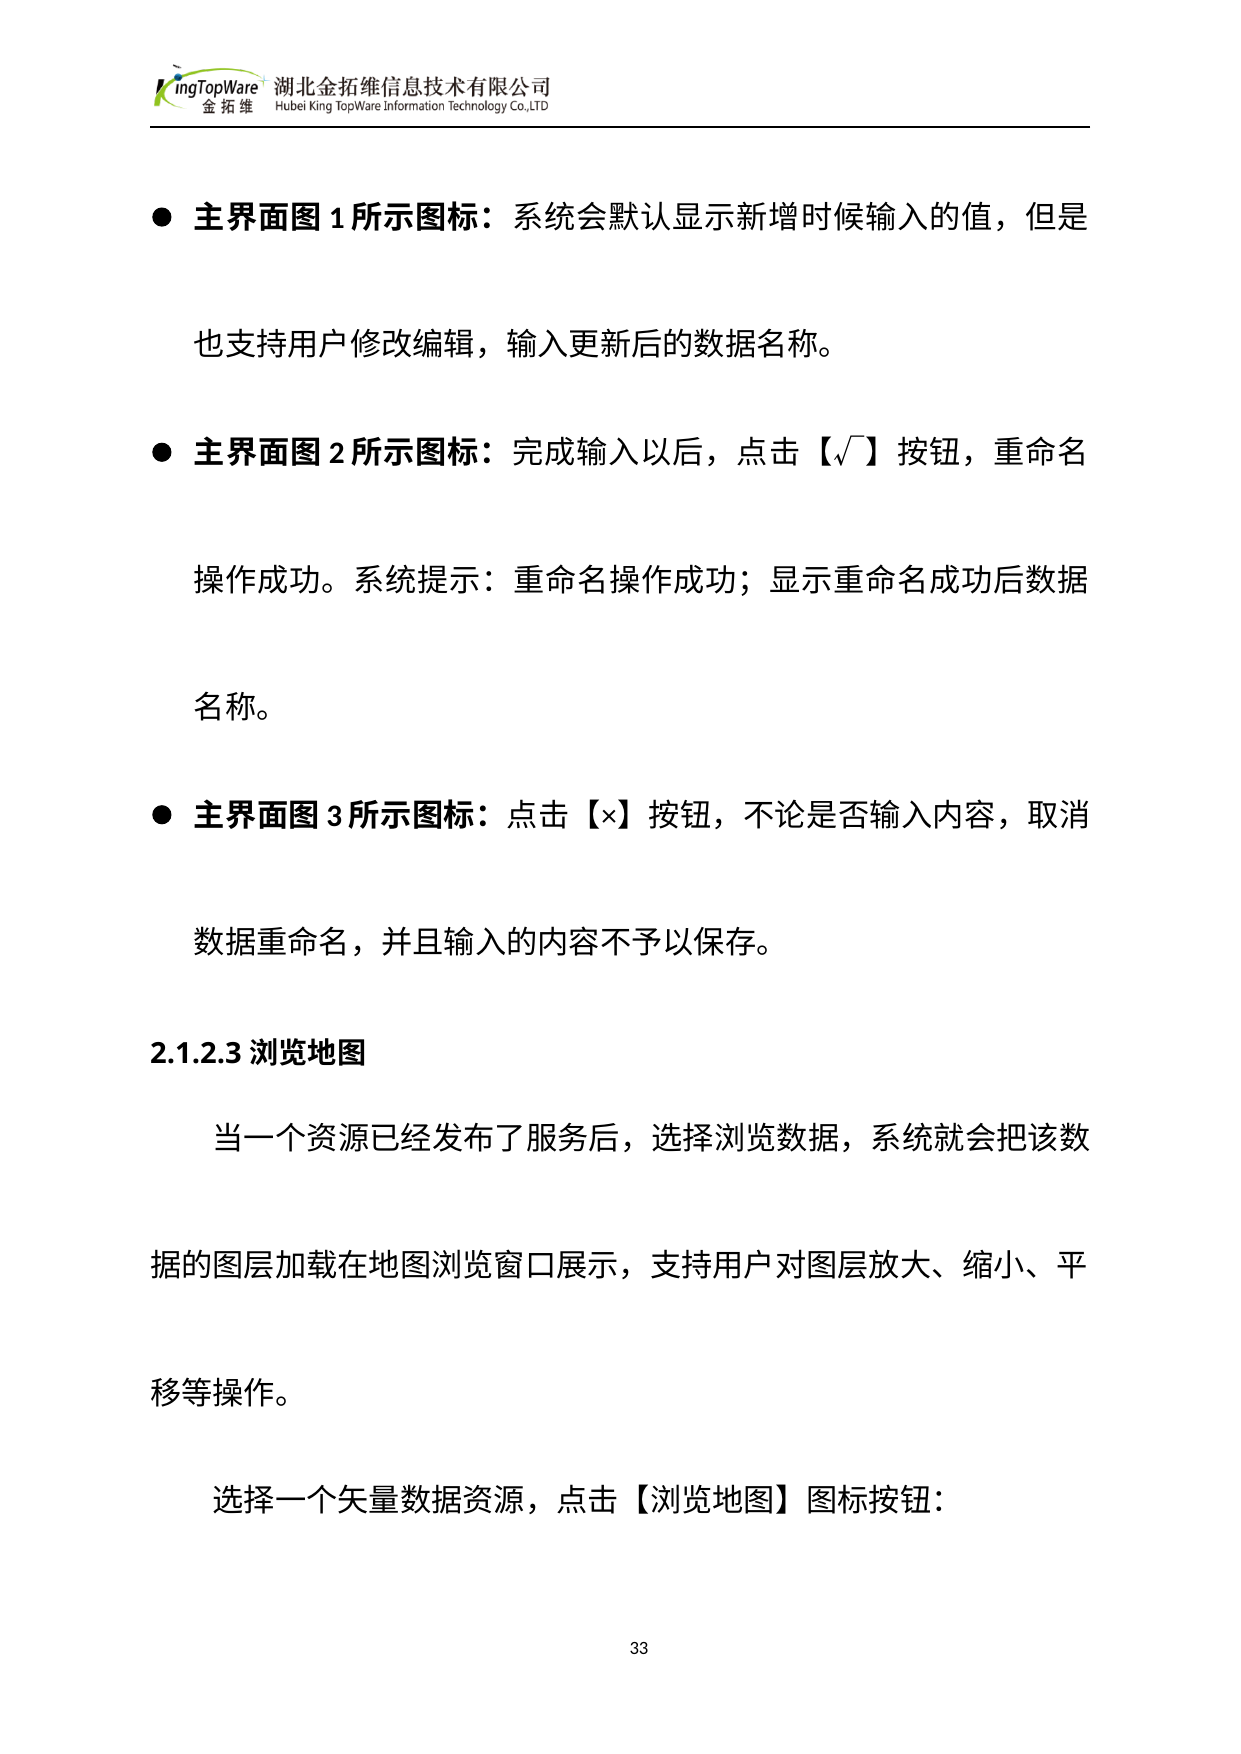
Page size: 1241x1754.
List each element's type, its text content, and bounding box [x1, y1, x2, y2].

list 主界面图3所示图标：点击【×】按钮，不论是否输入内容，取消数据重命名，并且输入的内容不予以保存。 [150, 770, 1090, 982]
text 当一个资源已经发布了服务后，选择浏览数据，系统就会把该数据的图层加载在地图浏览窗口展示，支持用户对图层放大、缩小、平移等操作。 [150, 1093, 1090, 1433]
text 选择一个矢量数据资源，点击【浏览地图】图标按钮： [150, 1456, 1090, 1541]
subtitle 2.1.2.3 浏览地图 [150, 1030, 1090, 1072]
list 主界面图2所示图标：完成输入以后，点击【√】按钮，重命名操作成功。系统提示：重命名操作成功；显示重命名成功后数据名称。 [150, 407, 1090, 747]
picture [150, 59, 554, 120]
list 主界面图1所示图标：系统会默认显示新增时候输入的值，但是也支持用户修改编辑，输入更新后的数据名称。 [150, 172, 1090, 385]
